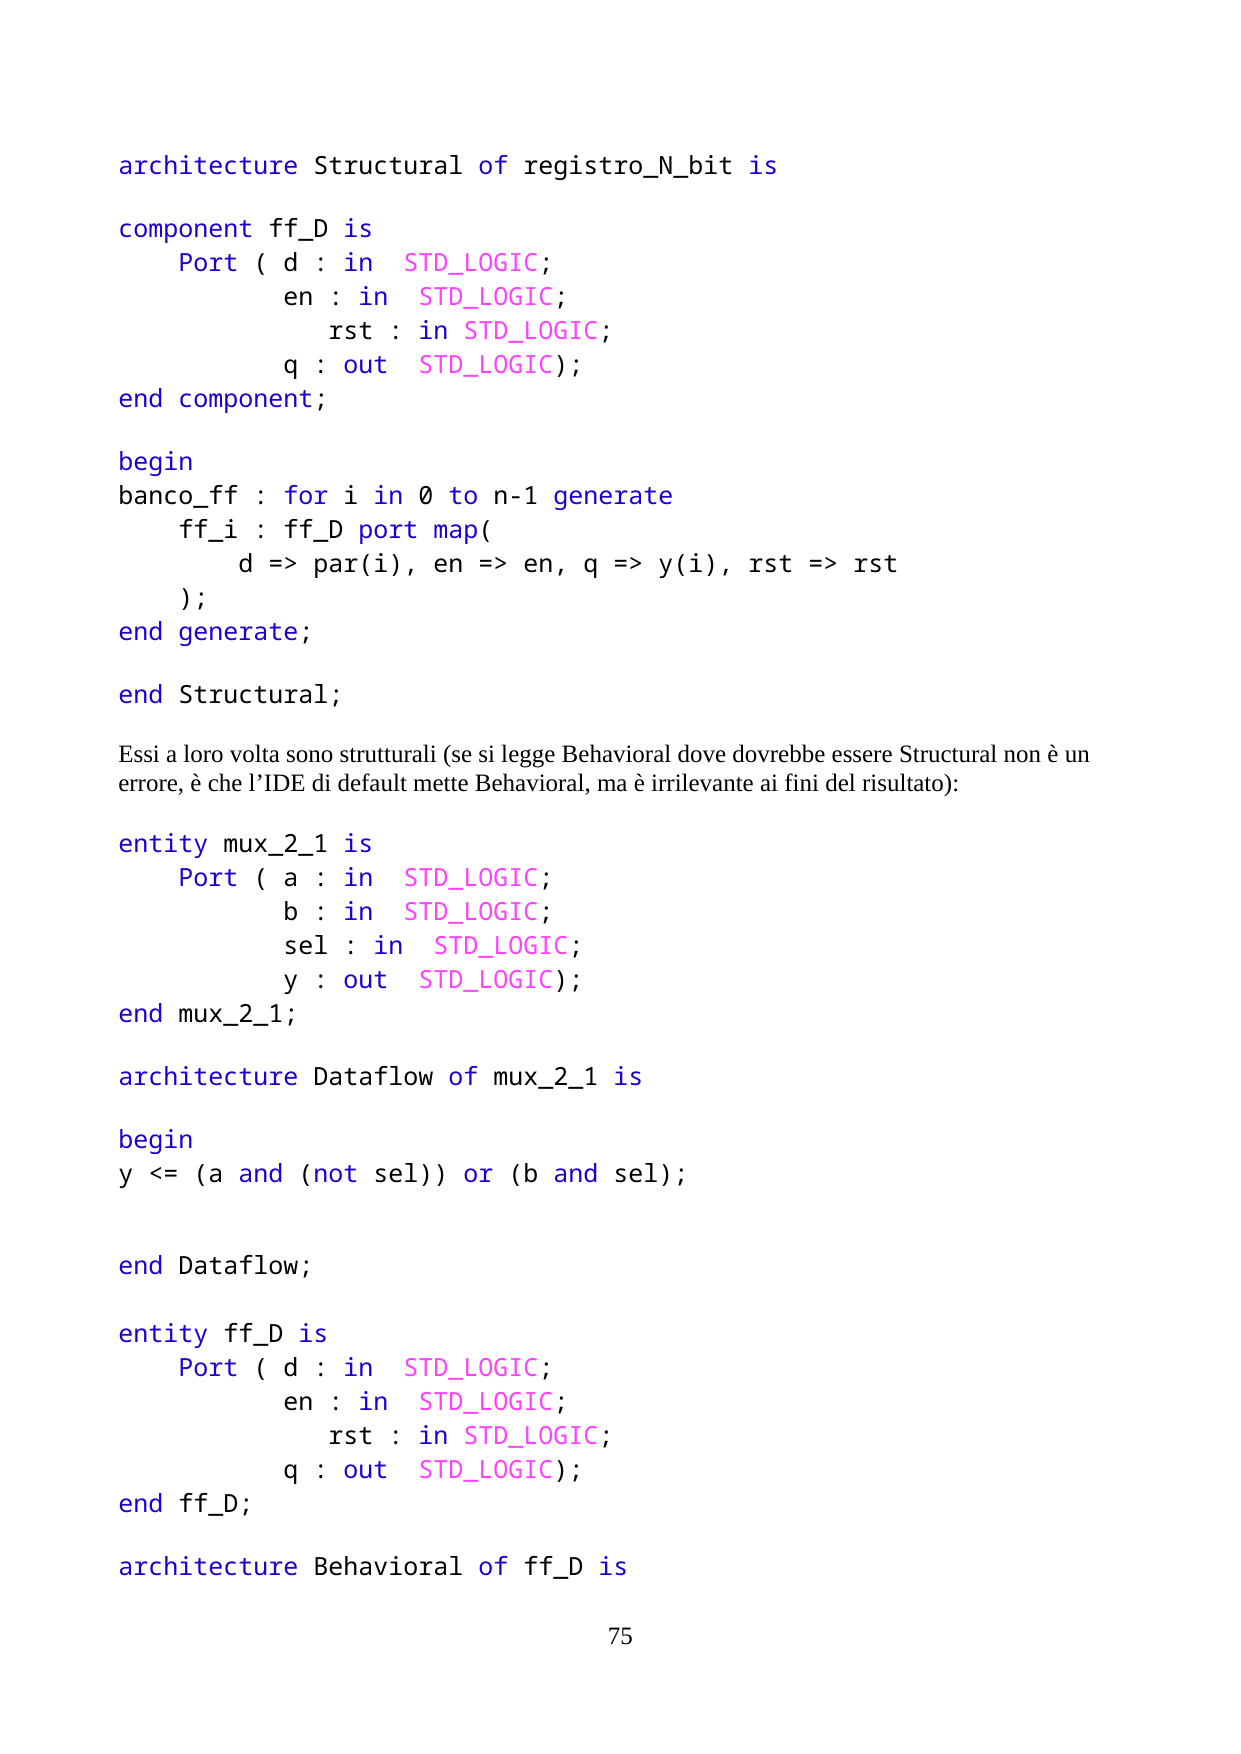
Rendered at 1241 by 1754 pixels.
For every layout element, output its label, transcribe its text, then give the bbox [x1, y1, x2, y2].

text Port ( a : in STD_LOGIC; [118, 860, 1122, 894]
text ); [118, 580, 1122, 614]
text end component; [118, 381, 1122, 415]
text end Dataflow; [118, 1247, 1122, 1281]
text b : in STD_LOGIC; [118, 894, 1122, 928]
text Port ( d : in STD_LOGIC; [118, 1349, 1122, 1384]
text ff_i : ff_D port map( [118, 512, 1122, 546]
text component ff_D is [118, 211, 1122, 244]
text sel : in STD_LOGIC; [118, 928, 1122, 962]
text Essi a loro volta sono strutturali (se si legge Behavioral dove dovrebbe essere Structural non è un errore, è che l’IDE di default mette Behavioral, ma è irrilevante ai fini del risultato): [118, 739, 1122, 797]
text d => par(i), en => en, q => y(i), rst => rst [118, 546, 1122, 580]
text q : out STD_LOGIC); [118, 347, 1122, 381]
text y <= (a and (not sel)) or (b and sel); [118, 1156, 1122, 1190]
text architecture Dataflow of mux_2_1 is [118, 1059, 1122, 1093]
text q : out STD_LOGIC); [118, 1452, 1122, 1486]
text en : in STD_LOGIC; [118, 1384, 1122, 1418]
text begin [118, 1122, 1122, 1156]
text architecture Structural of registro_N_bit is [118, 148, 1122, 182]
text y : out STD_LOGIC); [118, 962, 1122, 996]
text en : in STD_LOGIC; [118, 279, 1122, 313]
text end ff_D; [118, 1486, 1122, 1520]
text entity ff_D is [118, 1316, 1122, 1349]
text begin [118, 444, 1122, 478]
text end generate; [118, 614, 1122, 648]
text entity mux_2_1 is [118, 826, 1122, 860]
text end mux_2_1; [118, 996, 1122, 1030]
text rst : in STD_LOGIC; [118, 1418, 1122, 1452]
text architecture Behavioral of ff_D is [118, 1549, 1122, 1583]
text end Structural; [118, 677, 1122, 711]
text rst : in STD_LOGIC; [118, 313, 1122, 347]
text Port ( d : in STD_LOGIC; [118, 244, 1122, 279]
text banco_ff : for i in 0 to n-1 generate [118, 478, 1122, 512]
